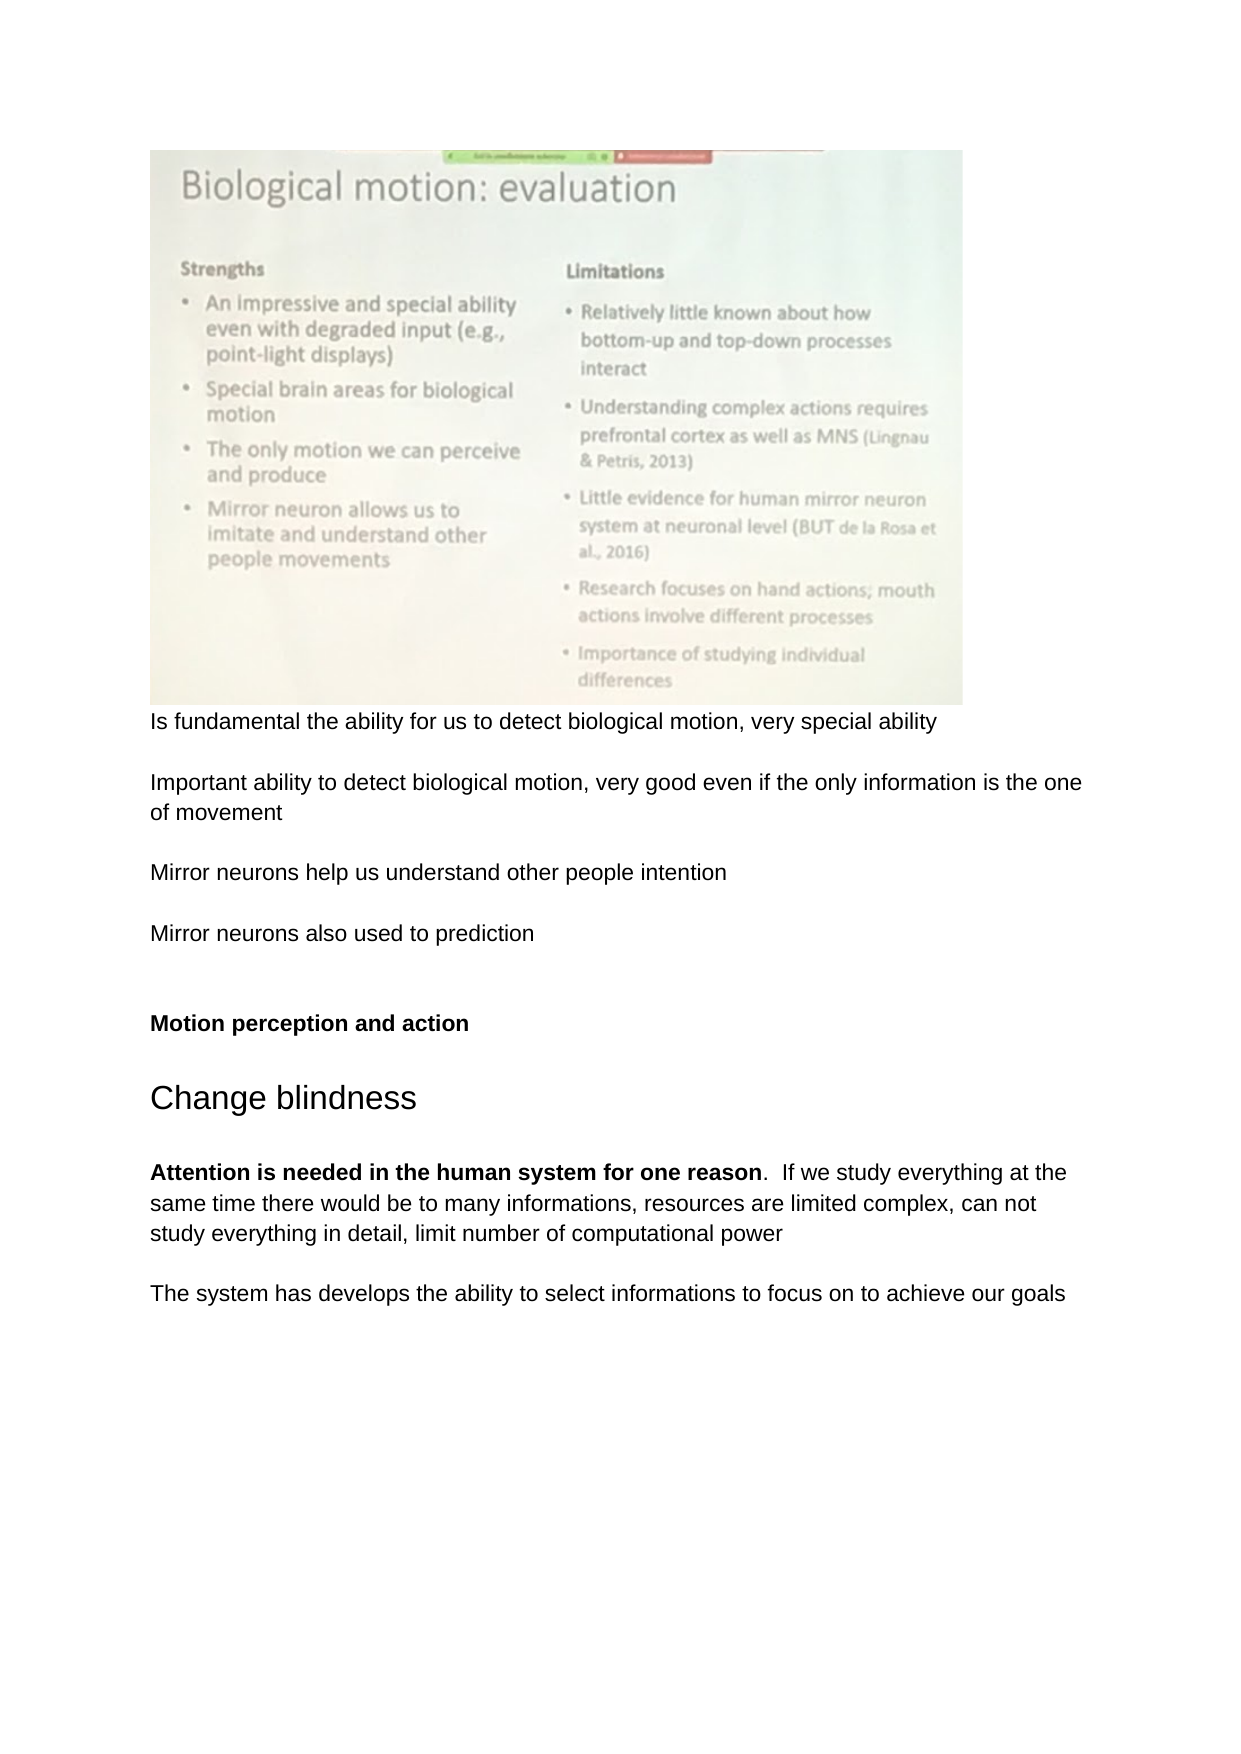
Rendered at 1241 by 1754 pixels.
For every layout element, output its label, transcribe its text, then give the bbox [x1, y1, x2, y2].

text The system has develops the ability to select informations to focus on to achieve our goals [150, 1280, 1090, 1306]
text Is fundamental the ability for us to detect biological motion, very special ability [150, 708, 1090, 735]
picture [150, 150, 963, 705]
text Mirror neurons also used to prediction [150, 920, 1090, 946]
text Important ability to detect biological motion, very good even if the only information is the one of movement [150, 769, 1090, 825]
text Attention is needed in the human system for one reason. If we study everything at the same time there would be to many informations, resources are limited complex, can not study everything in detail, limit number of computational power [150, 1159, 1090, 1246]
subtitle Change blindness [150, 1078, 1090, 1117]
text Motion perception and action [150, 1010, 1090, 1037]
text Mirror neurons help us understand other people intention [150, 859, 1090, 886]
